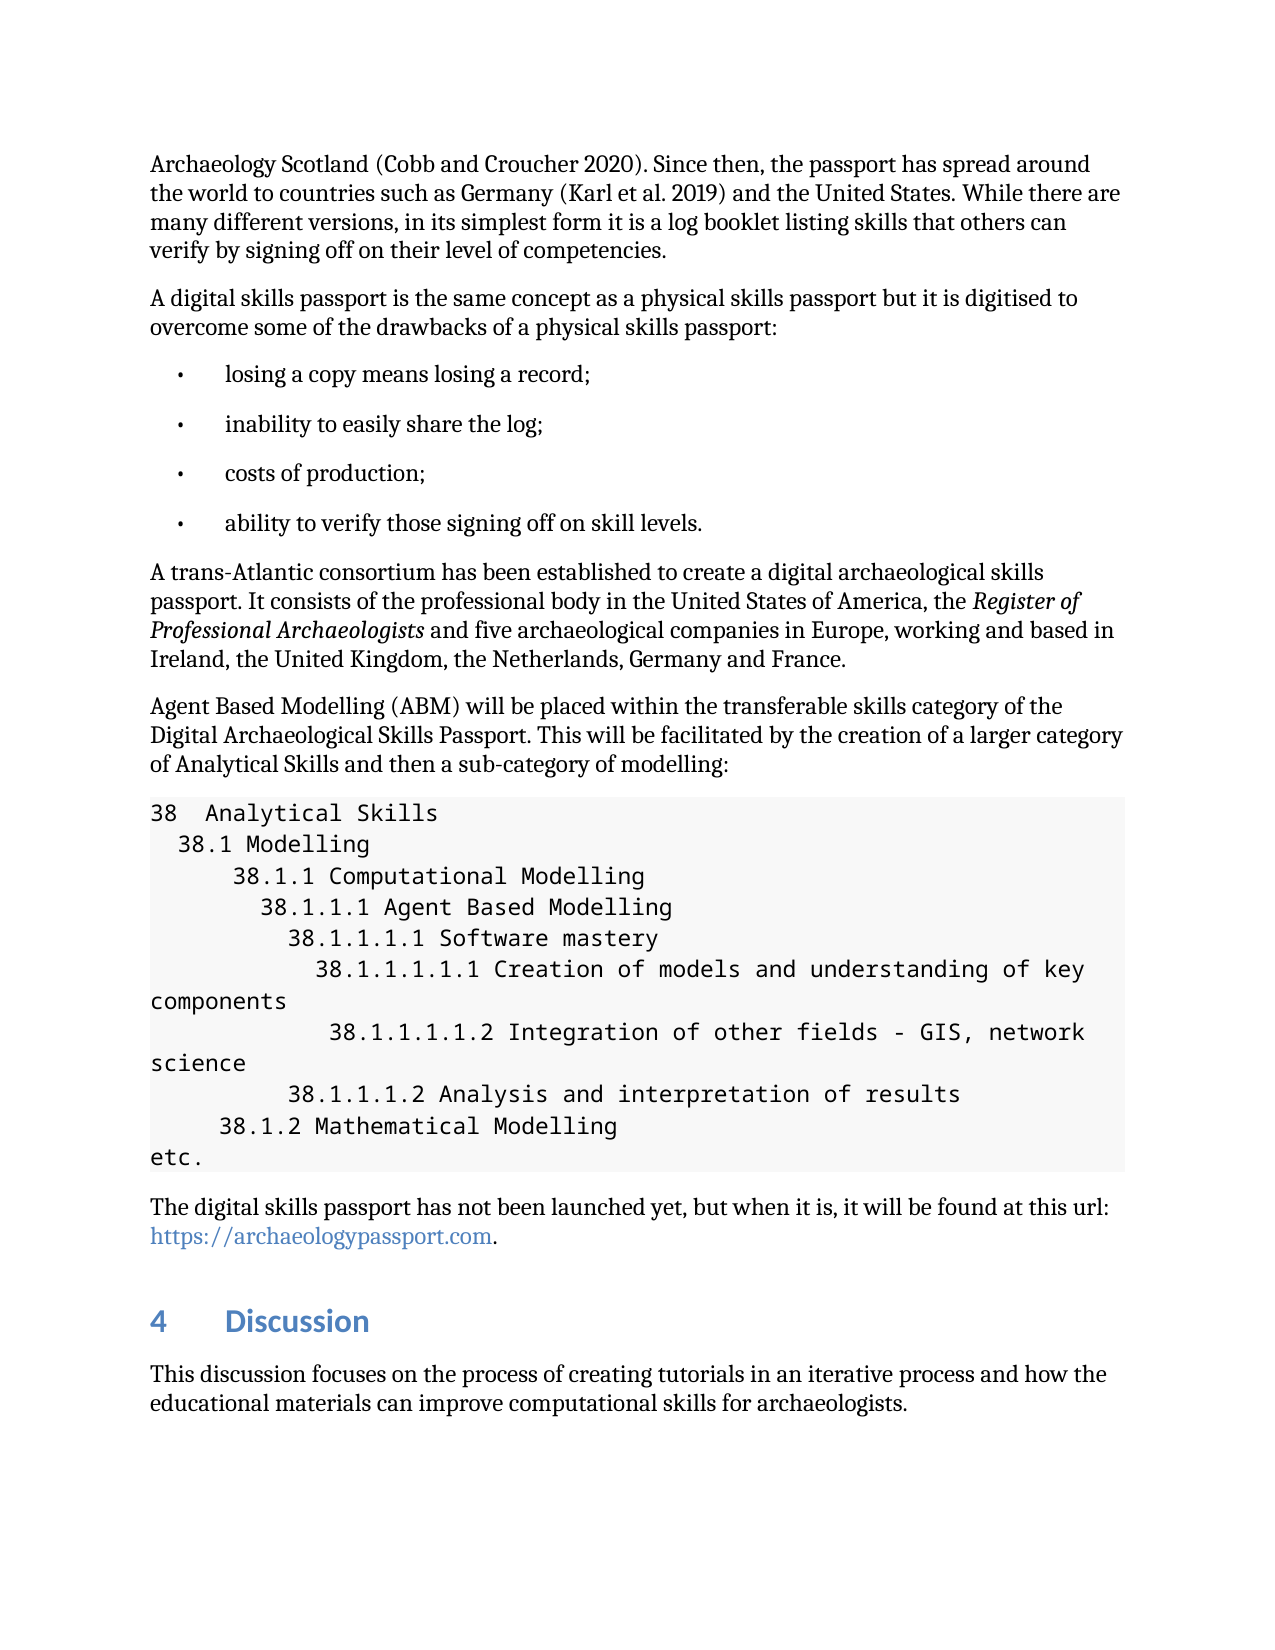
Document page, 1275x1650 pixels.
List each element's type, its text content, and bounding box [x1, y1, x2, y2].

list costs of production; [175, 459, 1125, 488]
list losing a copy means losing a record; [175, 360, 1125, 389]
text A digital skills passport is the same concept as a physical skills passport but it is digitised to overcome some of the drawbacks of a physical skills passport: [150, 284, 1125, 341]
text This discussion focuses on the process of creating tutorials in an iterative process and how the educational materials can improve computational skills for archaeologists. [150, 1360, 1125, 1417]
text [150, 150, 1125, 265]
text A trans-Atlantic consortium has been established to create a digital archaeological skills passport. It consists of the professional body in the United States of America, the Register of Professional Archaeologists and five archaeological companies in Europe, working and based in Ireland, the United Kingdom, the Netherlands, Germany and France. [150, 558, 1125, 673]
subtitle 4 Discussion [150, 1300, 1125, 1341]
text The digital skills passport has not been launched yet, but when it is, it will be found at this url: https://archaeologypassport.com. [150, 1193, 1125, 1250]
text 38 Analytical Skills 38.1 Modelling 38.1.1 Computational Modelling 38.1.1.1 Agent Based Modelling 38.1.1.1.1 Software mastery 38.1.1.1.1.1 Creation of models and understanding of key components 38.1.1.1.1.2 Integration of other fields - GIS, network science 38.1.1.1.2 Analysis and interpretation of results 38.1.2 Mathematical Modelling etc. [150, 797, 1125, 1172]
text Agent Based Modelling (ABM) will be placed within the transferable skills category of the Digital Archaeological Skills Passport. This will be facilitated by the creation of a larger category of Analytical Skills and then a sub-category of modelling: [150, 692, 1125, 778]
list ability to verify those signing off on skill levels. [175, 509, 1125, 537]
list inability to easily share the log; [175, 409, 1125, 438]
